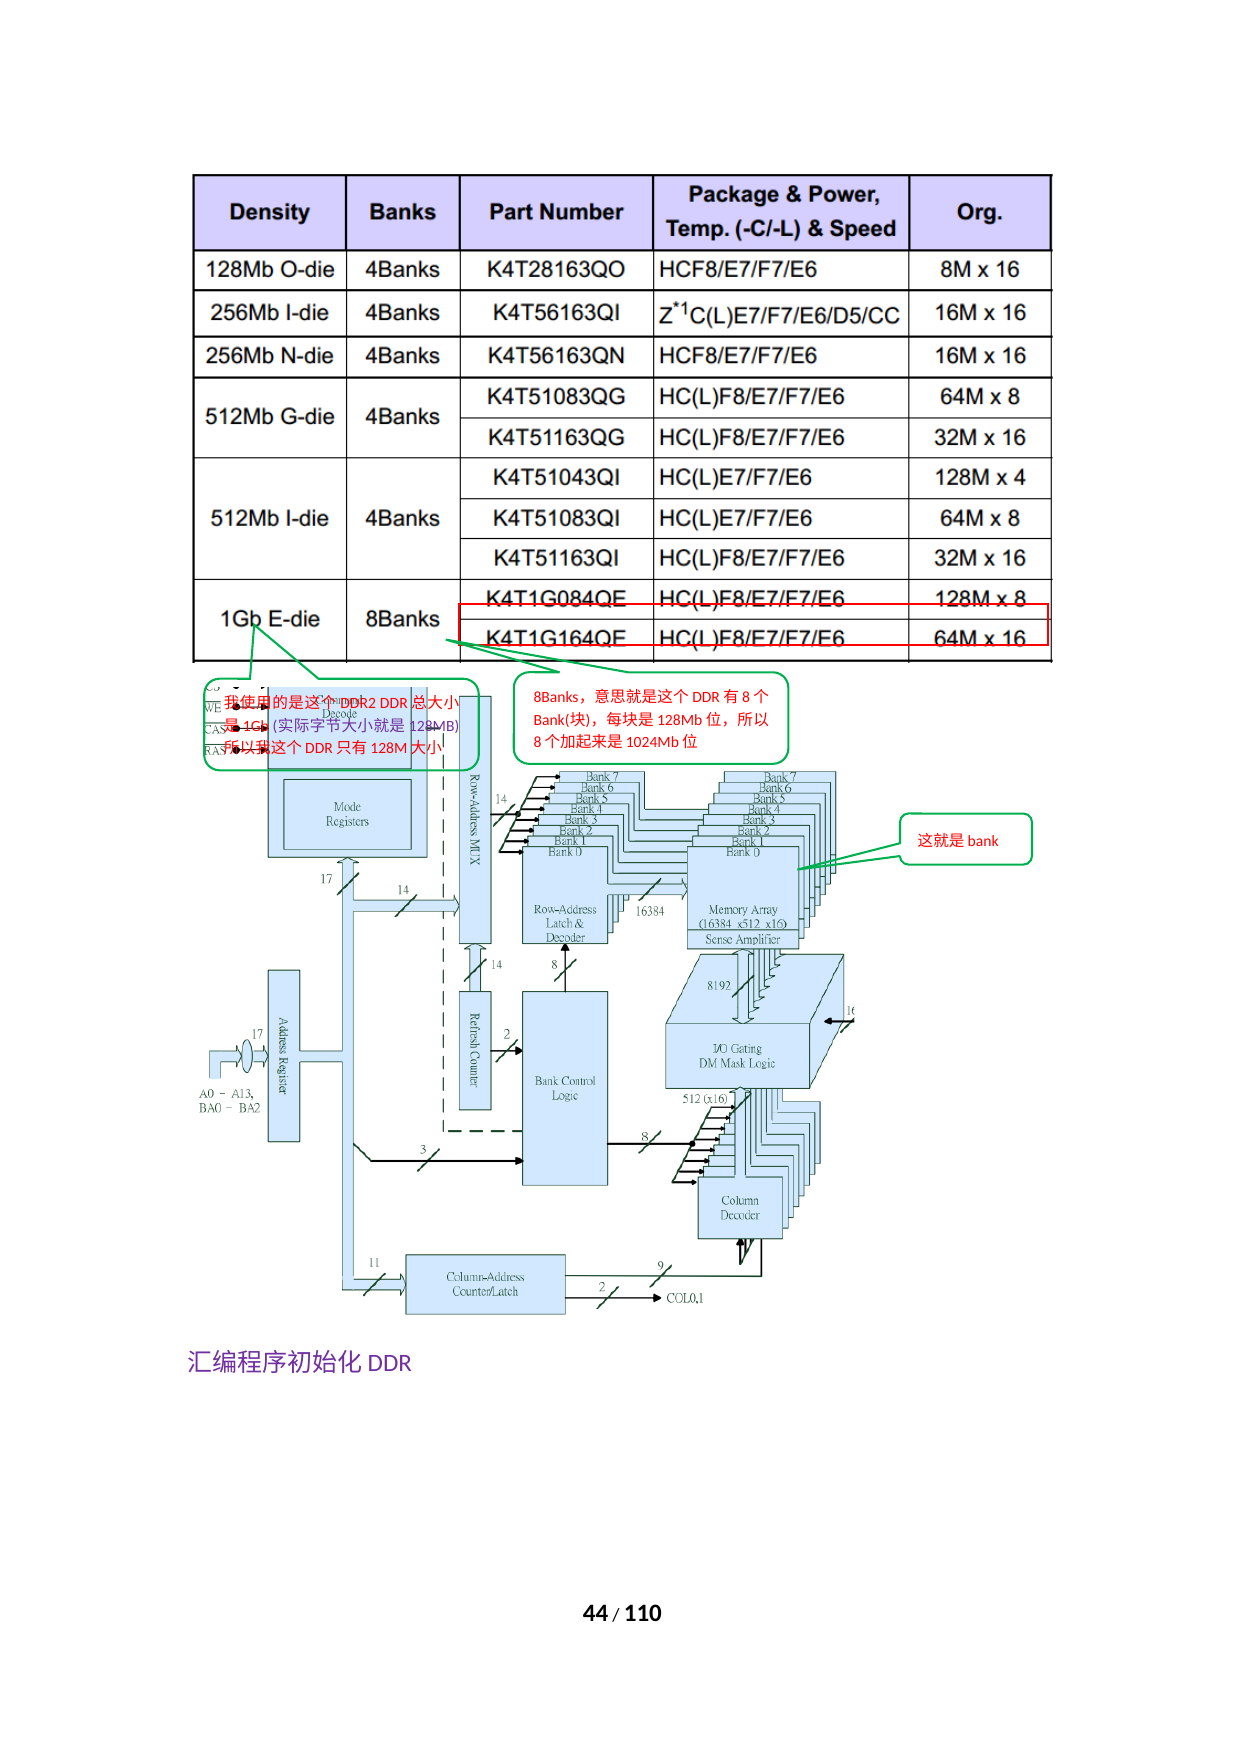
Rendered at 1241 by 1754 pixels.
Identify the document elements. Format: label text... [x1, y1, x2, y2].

picture [460, 605, 1047, 644]
picture [187, 174, 1053, 663]
text 汇编程序初始化DDR [187, 1328, 1053, 1393]
picture [515, 687, 787, 762]
picture [206, 687, 477, 769]
picture [832, 857, 855, 863]
picture [187, 687, 855, 1320]
picture [253, 628, 296, 663]
picture [483, 648, 564, 663]
